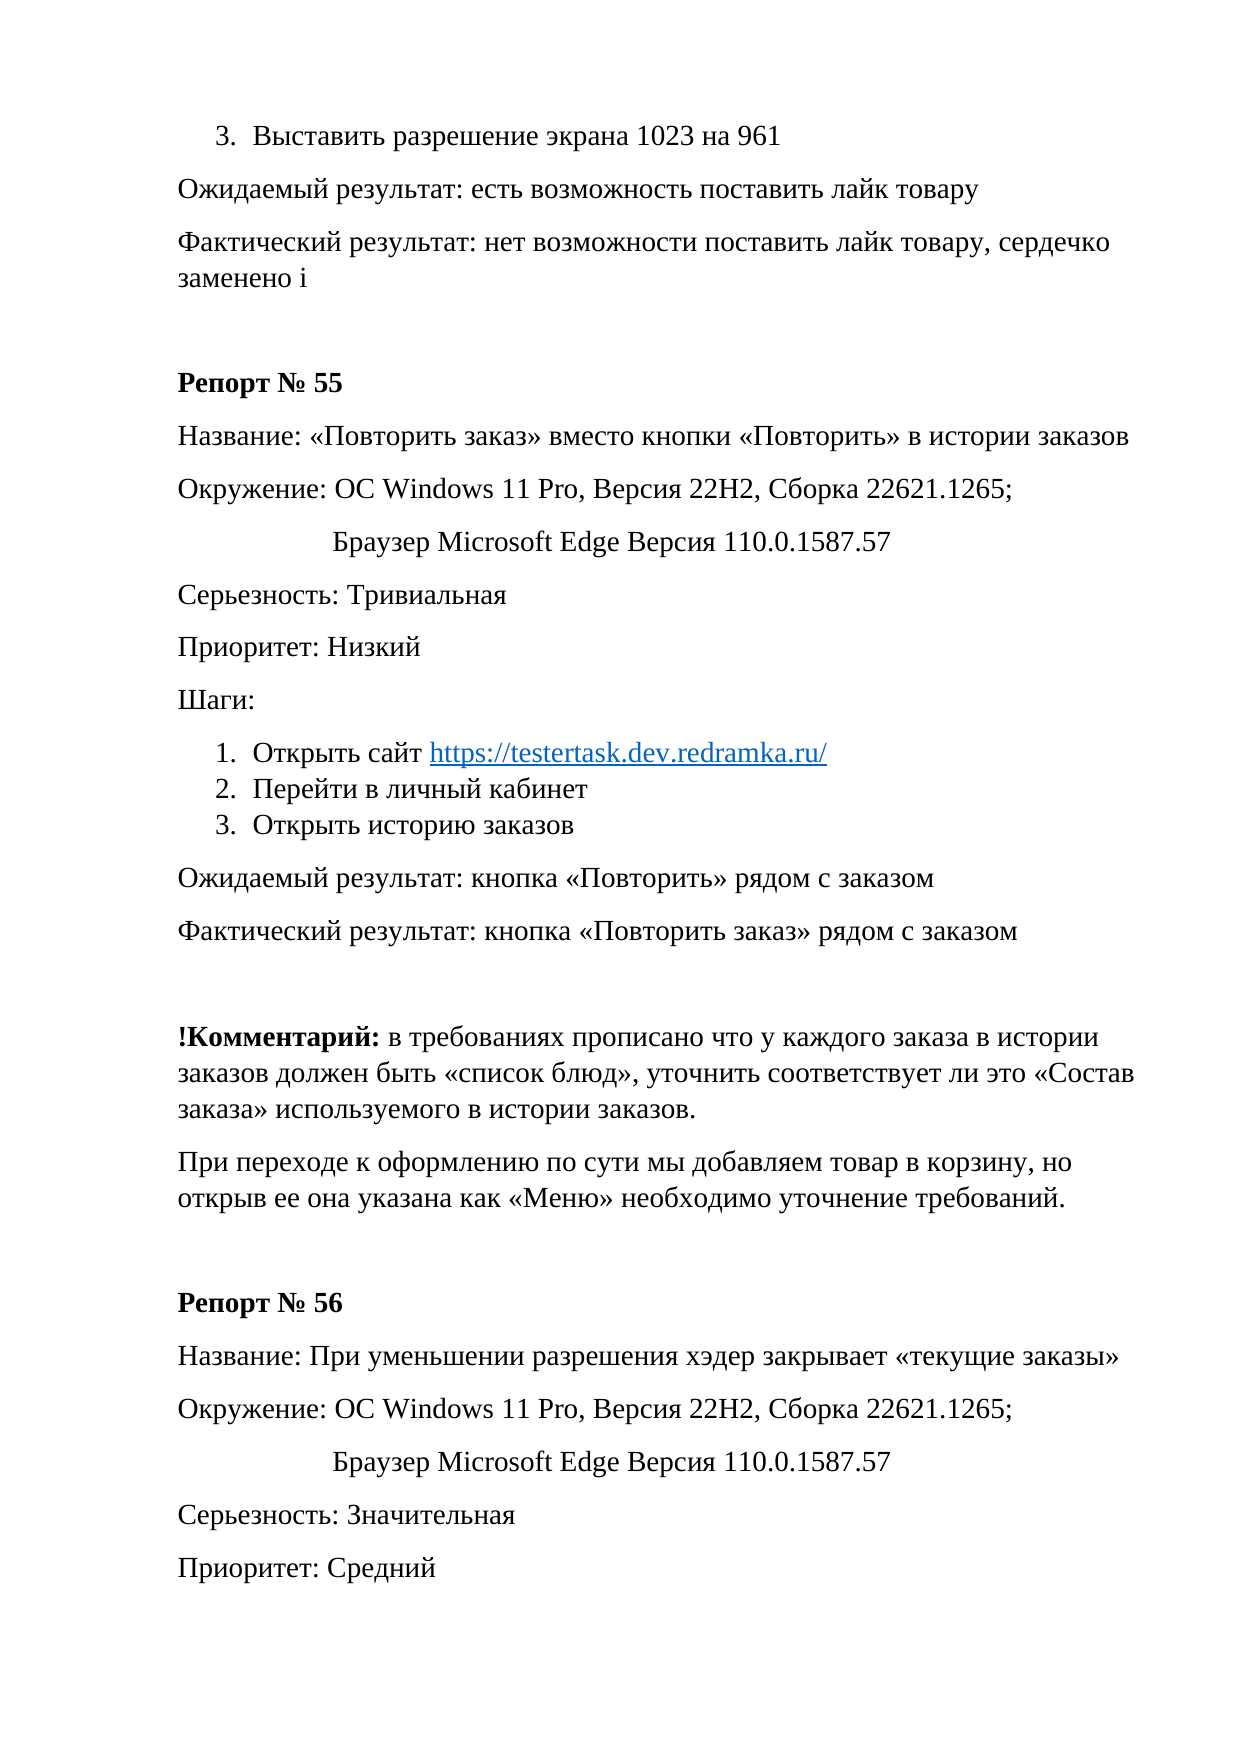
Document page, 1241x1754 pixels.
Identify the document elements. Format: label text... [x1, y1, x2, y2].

text Ожидаемый результат: есть возможность поставить лайк товару [177, 171, 1152, 204]
text Окружение: OC Windows 11 Pro, Версия 22H2, Сборка 22621.1265; [177, 1391, 1152, 1425]
text Серьезность: Значительная [177, 1497, 1152, 1530]
text Браузер Microsoft Edge Версия 110.0.1587.57 [177, 1444, 1152, 1478]
list Выставить разрешение экрана 1023 на 961 [215, 118, 1152, 152]
text Фактический результат: нет возможности поставить лайк товару, сердечко заменено i [177, 224, 1152, 293]
text Репорт № 56 [177, 1286, 1152, 1319]
text !Комментарий: в требованиях прописано что у каждого заказа в истории заказов должен быть «список блюд», уточнить соответствует ли это «Состав заказа» используемого в истории заказов. [177, 1019, 1152, 1124]
text Репорт № 55 [177, 366, 1152, 399]
text Фактический результат: кнопка «Повторить заказ» рядом с заказом [177, 913, 1152, 947]
text Приоритет: Низкий [177, 629, 1152, 663]
text Название: При уменьшении разрешения хэдер закрывает «текущие заказы» [177, 1338, 1152, 1372]
list Открыть сайт https://testertask.dev.redramka.ru/ [215, 735, 1152, 769]
text Браузер Microsoft Edge Версия 110.0.1587.57 [177, 524, 1152, 557]
text Ожидаемый результат: кнопка «Повторить» рядом с заказом [177, 860, 1152, 894]
list Перейти в личный кабинет [215, 771, 1152, 805]
text При переходе к оформлению по сути мы добавляем товар в корзину, но открыв ее она указана как «Меню» необходимо уточнение требований. [177, 1144, 1152, 1213]
text Название: «Повторить заказ» вместо кнопки «Повторить» в истории заказов [177, 418, 1152, 452]
text Шаги: [177, 682, 1152, 716]
text Приоритет: Средний [177, 1550, 1152, 1583]
list Открыть историю заказов [215, 807, 1152, 841]
text Окружение: OC Windows 11 Pro, Версия 22H2, Сборка 22621.1265; [177, 471, 1152, 505]
text Серьезность: Тривиальная [177, 577, 1152, 610]
